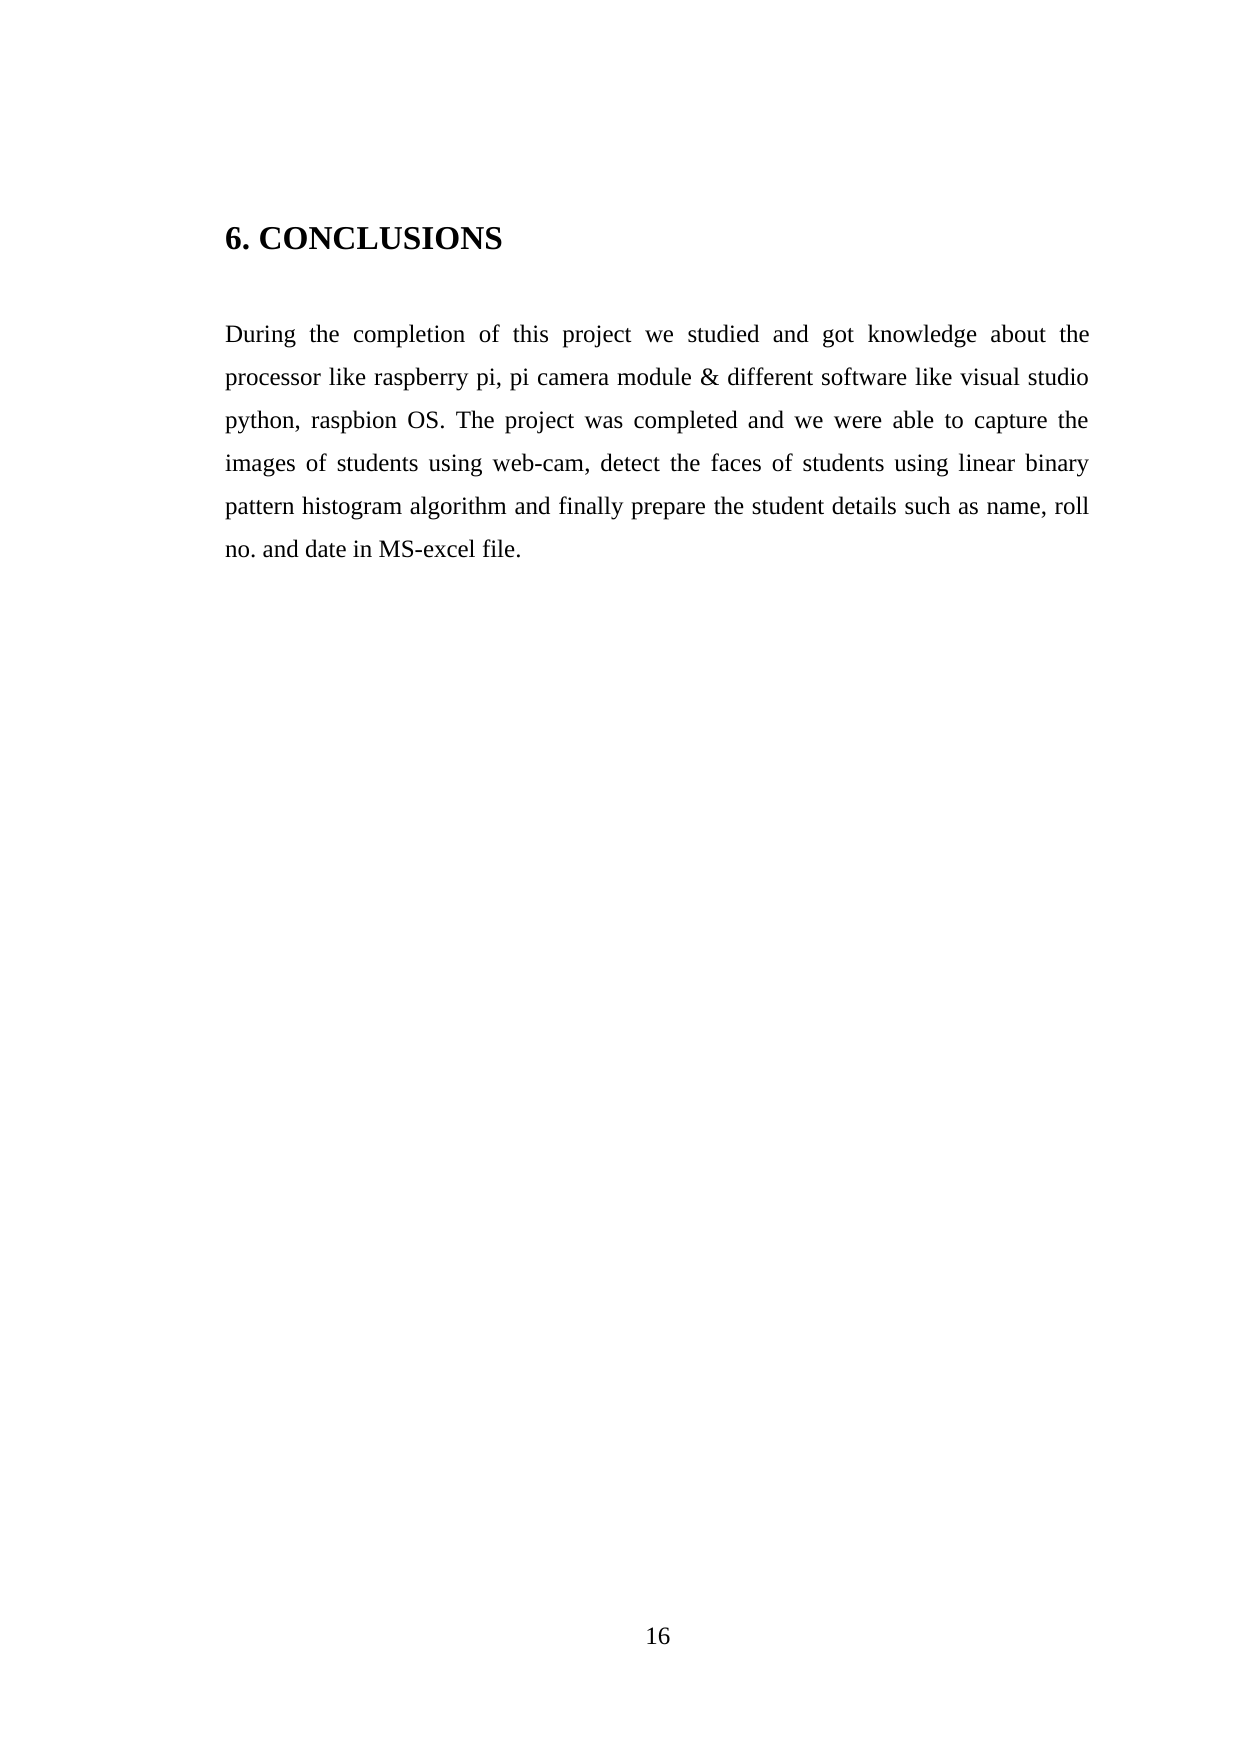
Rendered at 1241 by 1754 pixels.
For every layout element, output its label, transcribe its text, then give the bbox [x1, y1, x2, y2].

text During the completion of this project we studied and got knowledge about the processor like raspberry pi, pi camera module & different software like visual studio python, raspbion OS. The project was completed and we were able to capture the images of students using web-cam, detect the faces of students using linear binary pattern histogram algorithm and finally prepare the student details such as name, roll no. and date in MS-excel file. [225, 319, 1090, 563]
subtitle 6. CONCLUSIONS [225, 218, 1090, 256]
